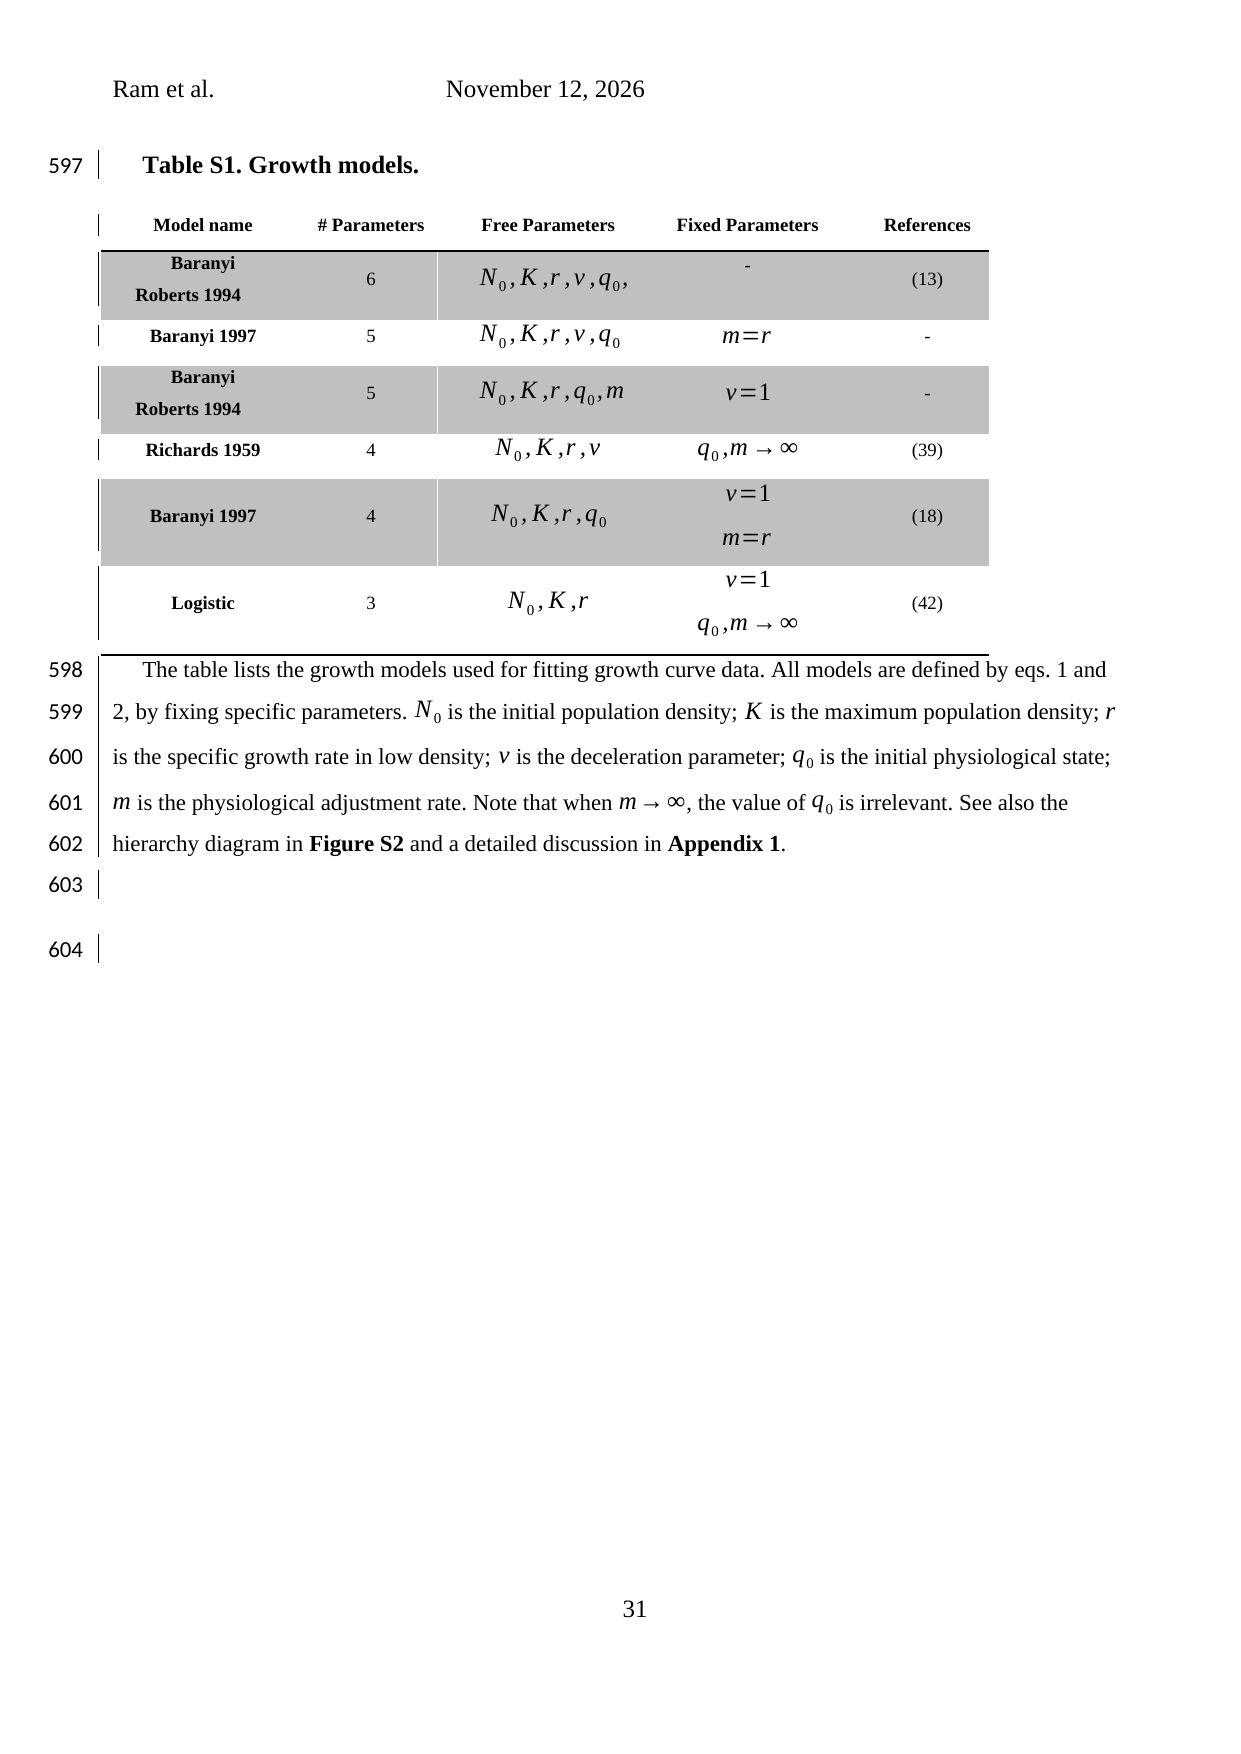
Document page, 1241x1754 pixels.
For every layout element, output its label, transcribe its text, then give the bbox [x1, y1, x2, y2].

table_cell [438, 566, 629, 654]
table_cell 4 [275, 479, 437, 566]
table_header References [836, 214, 989, 250]
table_cell Baranyi 1997 [101, 479, 275, 566]
table_cell Baranyi Roberts 1994 [101, 366, 275, 434]
table_cell (42) [836, 566, 989, 654]
table_cell [629, 434, 836, 479]
table_cell [438, 434, 629, 479]
text Table S1. Growth models. [112, 150, 1128, 179]
table_cell [629, 320, 836, 366]
table_cell 5 [275, 366, 437, 434]
table_cell [438, 479, 629, 566]
table_cell 5 [275, 320, 437, 366]
table_cell (13) [836, 252, 989, 320]
table_cell 3 [275, 566, 437, 654]
table_cell Logistic [101, 566, 275, 654]
table_cell [438, 252, 629, 320]
table_header Model name [101, 214, 275, 250]
table_header Free Parameters [438, 214, 629, 250]
table_cell Baranyi Roberts 1994 [101, 252, 275, 320]
table_cell [629, 479, 836, 566]
table_cell 6 [275, 252, 437, 320]
table_cell Baranyi 1997 [101, 320, 275, 366]
table_cell - [836, 320, 989, 366]
table_cell [438, 366, 629, 434]
table_cell [629, 566, 836, 654]
table_header Fixed Parameters [629, 214, 836, 250]
table_cell [438, 320, 629, 366]
table_cell (39) [836, 434, 989, 479]
table_cell Richards 1959 [101, 434, 275, 479]
table_cell - [629, 252, 836, 320]
table_cell [629, 366, 836, 434]
table_cell - [836, 366, 989, 434]
table_cell 4 [275, 434, 437, 479]
table_header # Parameters [275, 214, 437, 250]
text The table lists the growth models used for fitting growth curve data. All models are defined by eqs. 1 and 2, by fixing specific parameters. is the initial population density; is the maximum population density; is the specific growth rate in low density; is the deceleration parameter; is the initial physiological state; is the physiological adjustment rate. Note that when , the value of is irrelevant. See also the hierarchy diagram in Figure S2 and a detailed discussion in Appendix 1. [112, 656, 1128, 857]
table_cell (18) [836, 479, 989, 566]
